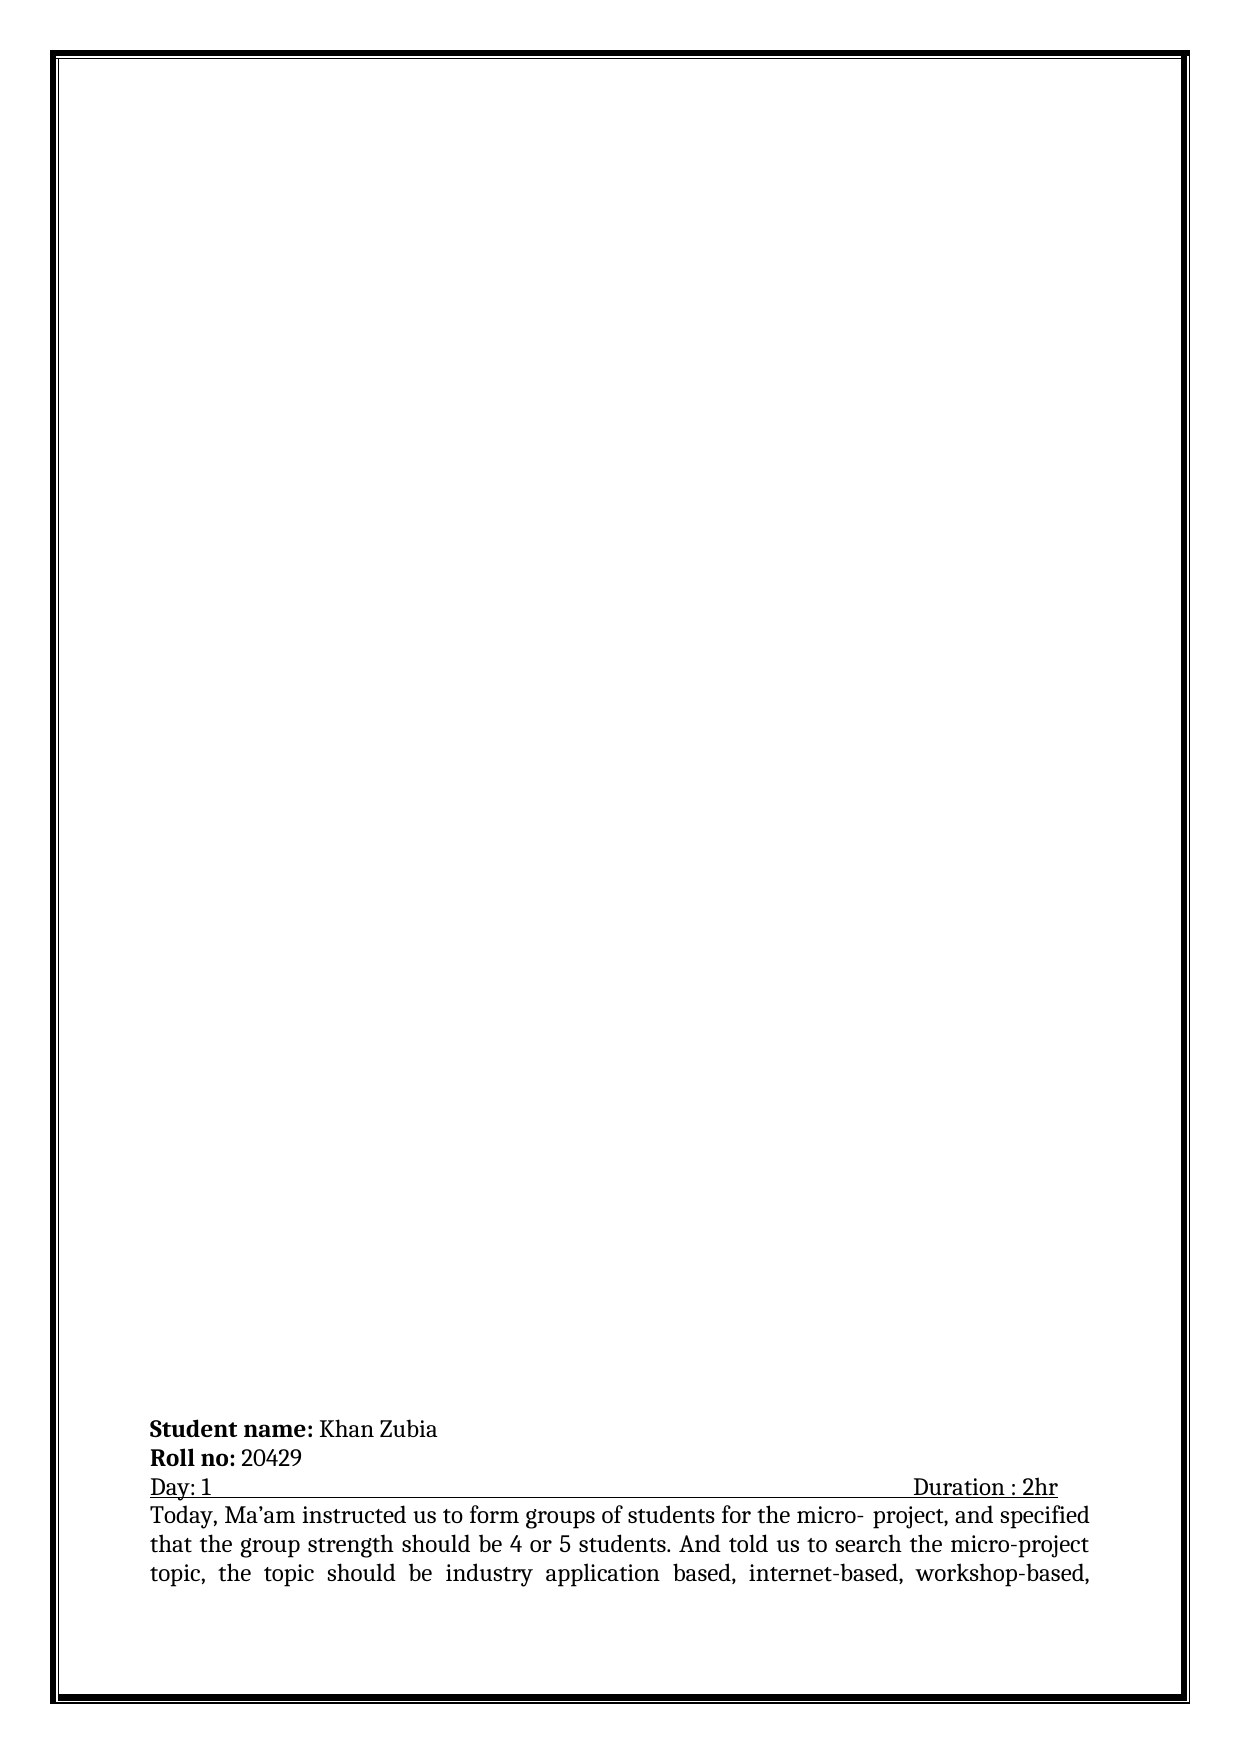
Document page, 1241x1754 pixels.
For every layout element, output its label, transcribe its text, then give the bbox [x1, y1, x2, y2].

text Roll no: 20429 [150, 1444, 1090, 1472]
text Day: 1 Duration : 2hr [150, 1472, 1090, 1501]
text Student name: Khan Zubia [150, 1415, 1090, 1444]
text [150, 1501, 1090, 1587]
